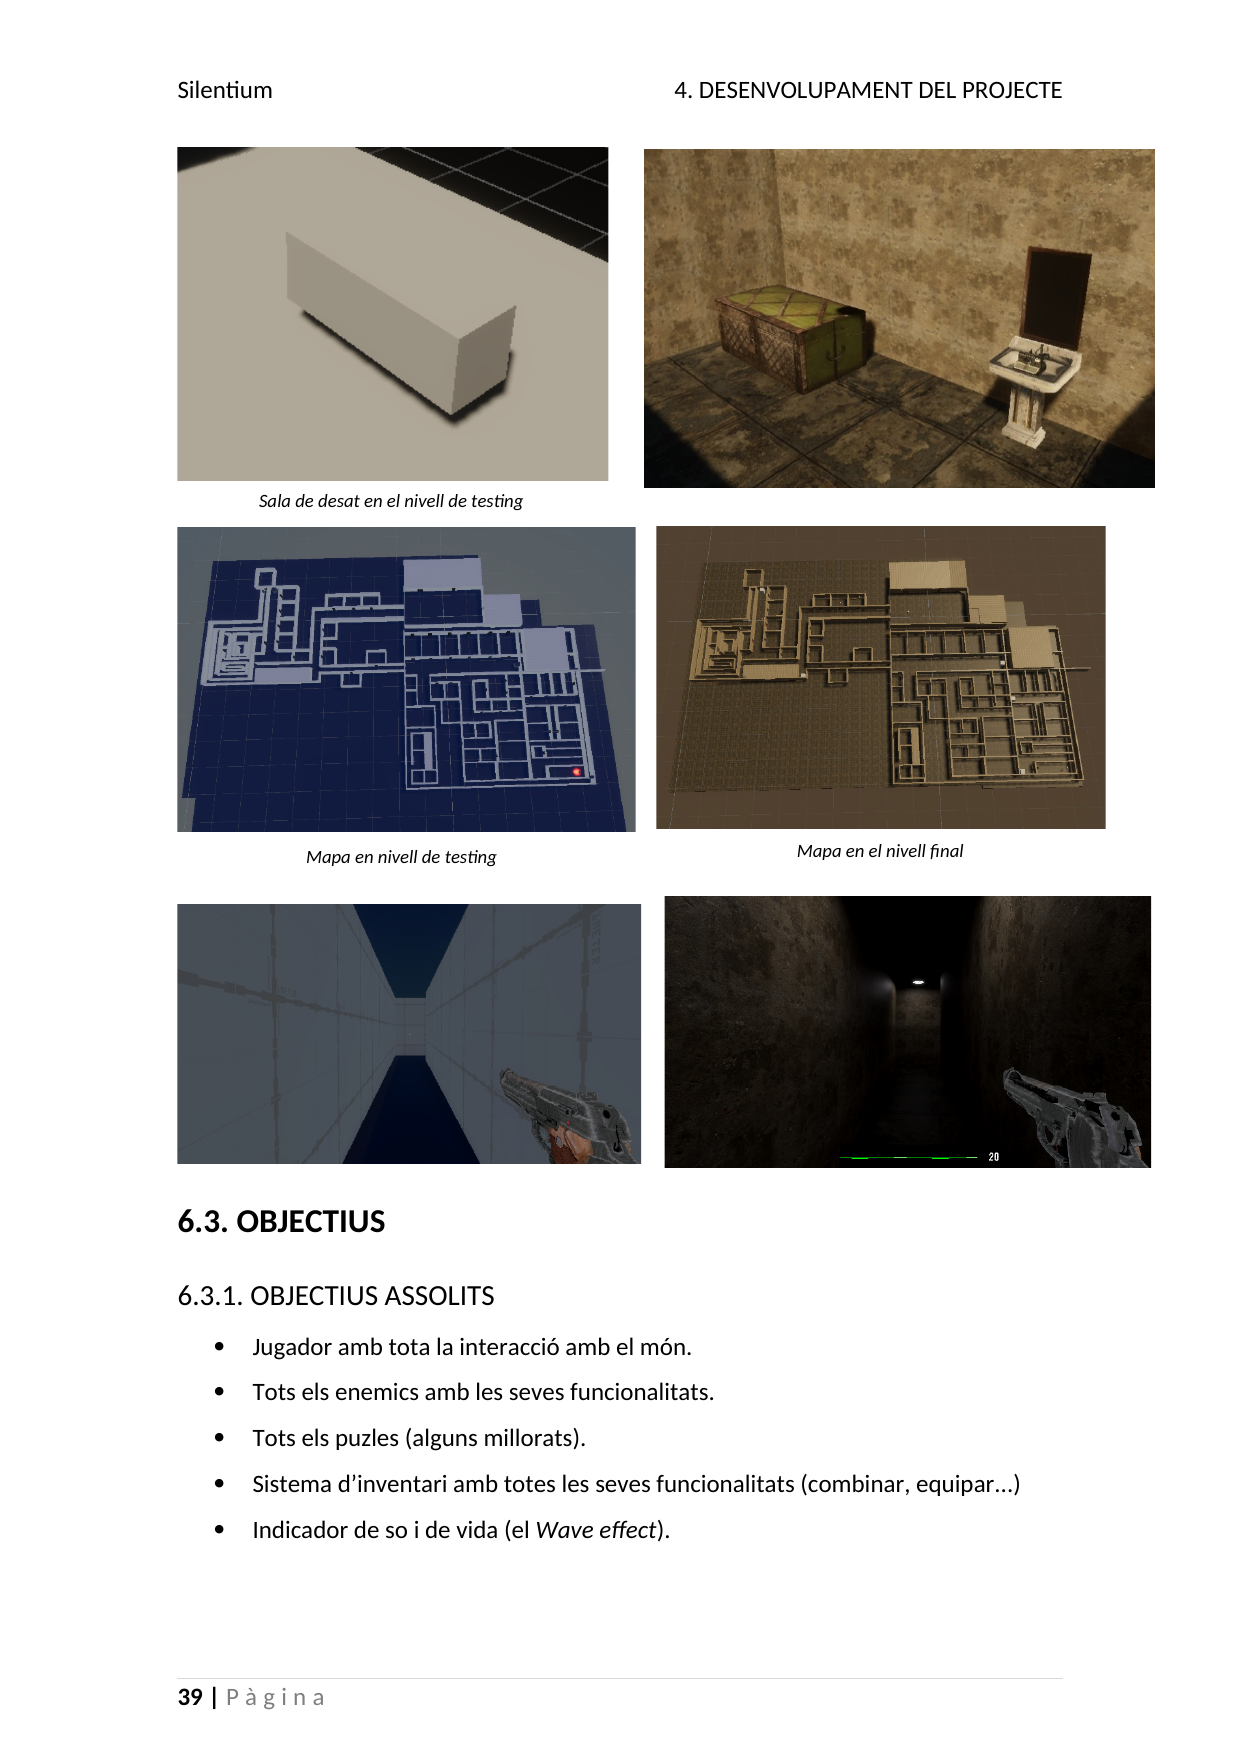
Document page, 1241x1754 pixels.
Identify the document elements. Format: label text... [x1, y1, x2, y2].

list Tots els enemics amb les seves funcionalitats. [215, 1377, 1063, 1407]
picture [177, 147, 609, 481]
picture [664, 896, 1152, 1168]
picture [656, 526, 1106, 829]
picture [644, 149, 1155, 488]
subtitle 6.3.1. OBJECTIUS ASSOLITS [177, 1277, 1063, 1313]
list Sistema d’inventari amb totes les seves funcionalitats (combinar, equipar...) [215, 1468, 1063, 1498]
list Indicador de so i de vida (el Wave effect). [215, 1514, 1063, 1544]
list Tots els puzles (alguns millorats). [215, 1422, 1063, 1453]
picture [177, 904, 642, 1164]
picture [177, 527, 636, 832]
list Jugador amb tota la interacció amb el món. [215, 1331, 1063, 1361]
